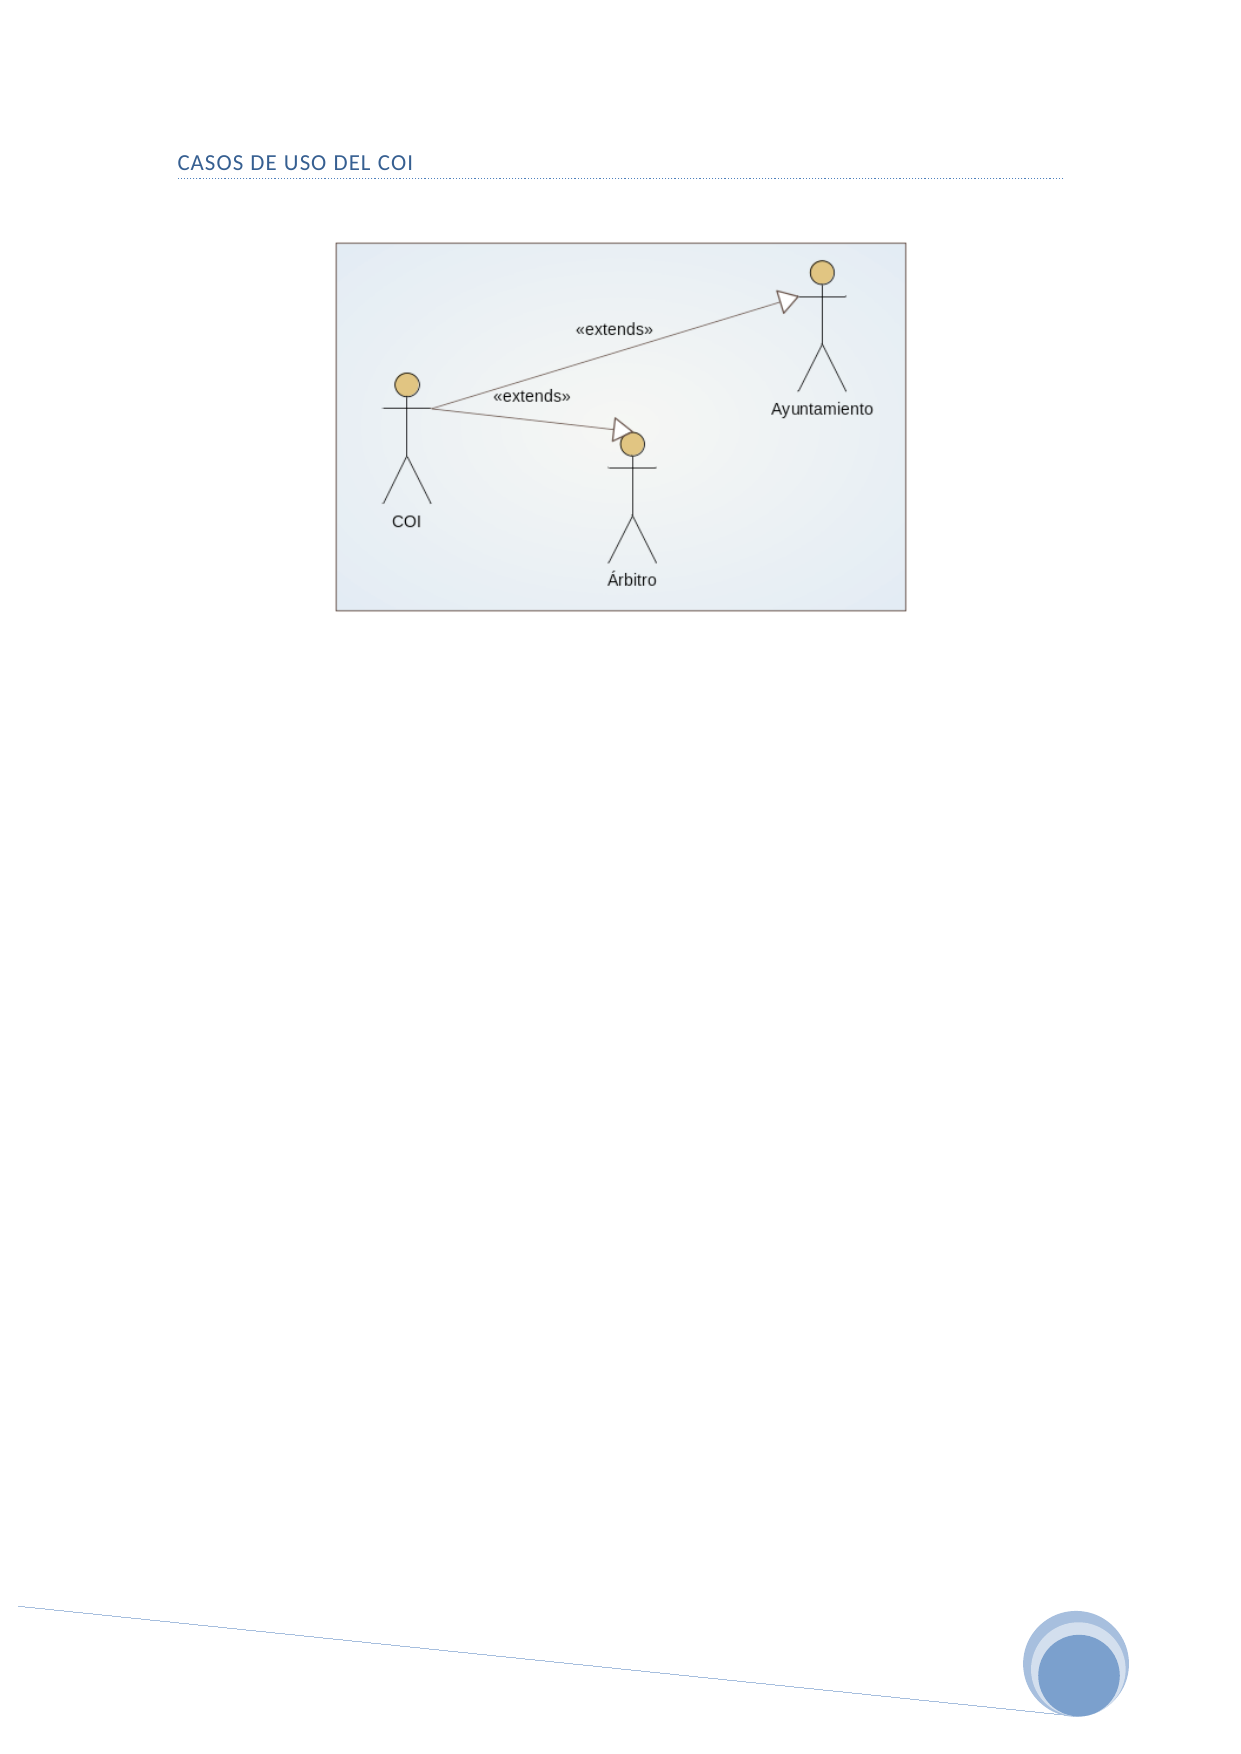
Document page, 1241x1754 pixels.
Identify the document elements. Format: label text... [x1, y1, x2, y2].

subtitle casos de uso del coi [177, 148, 1063, 179]
